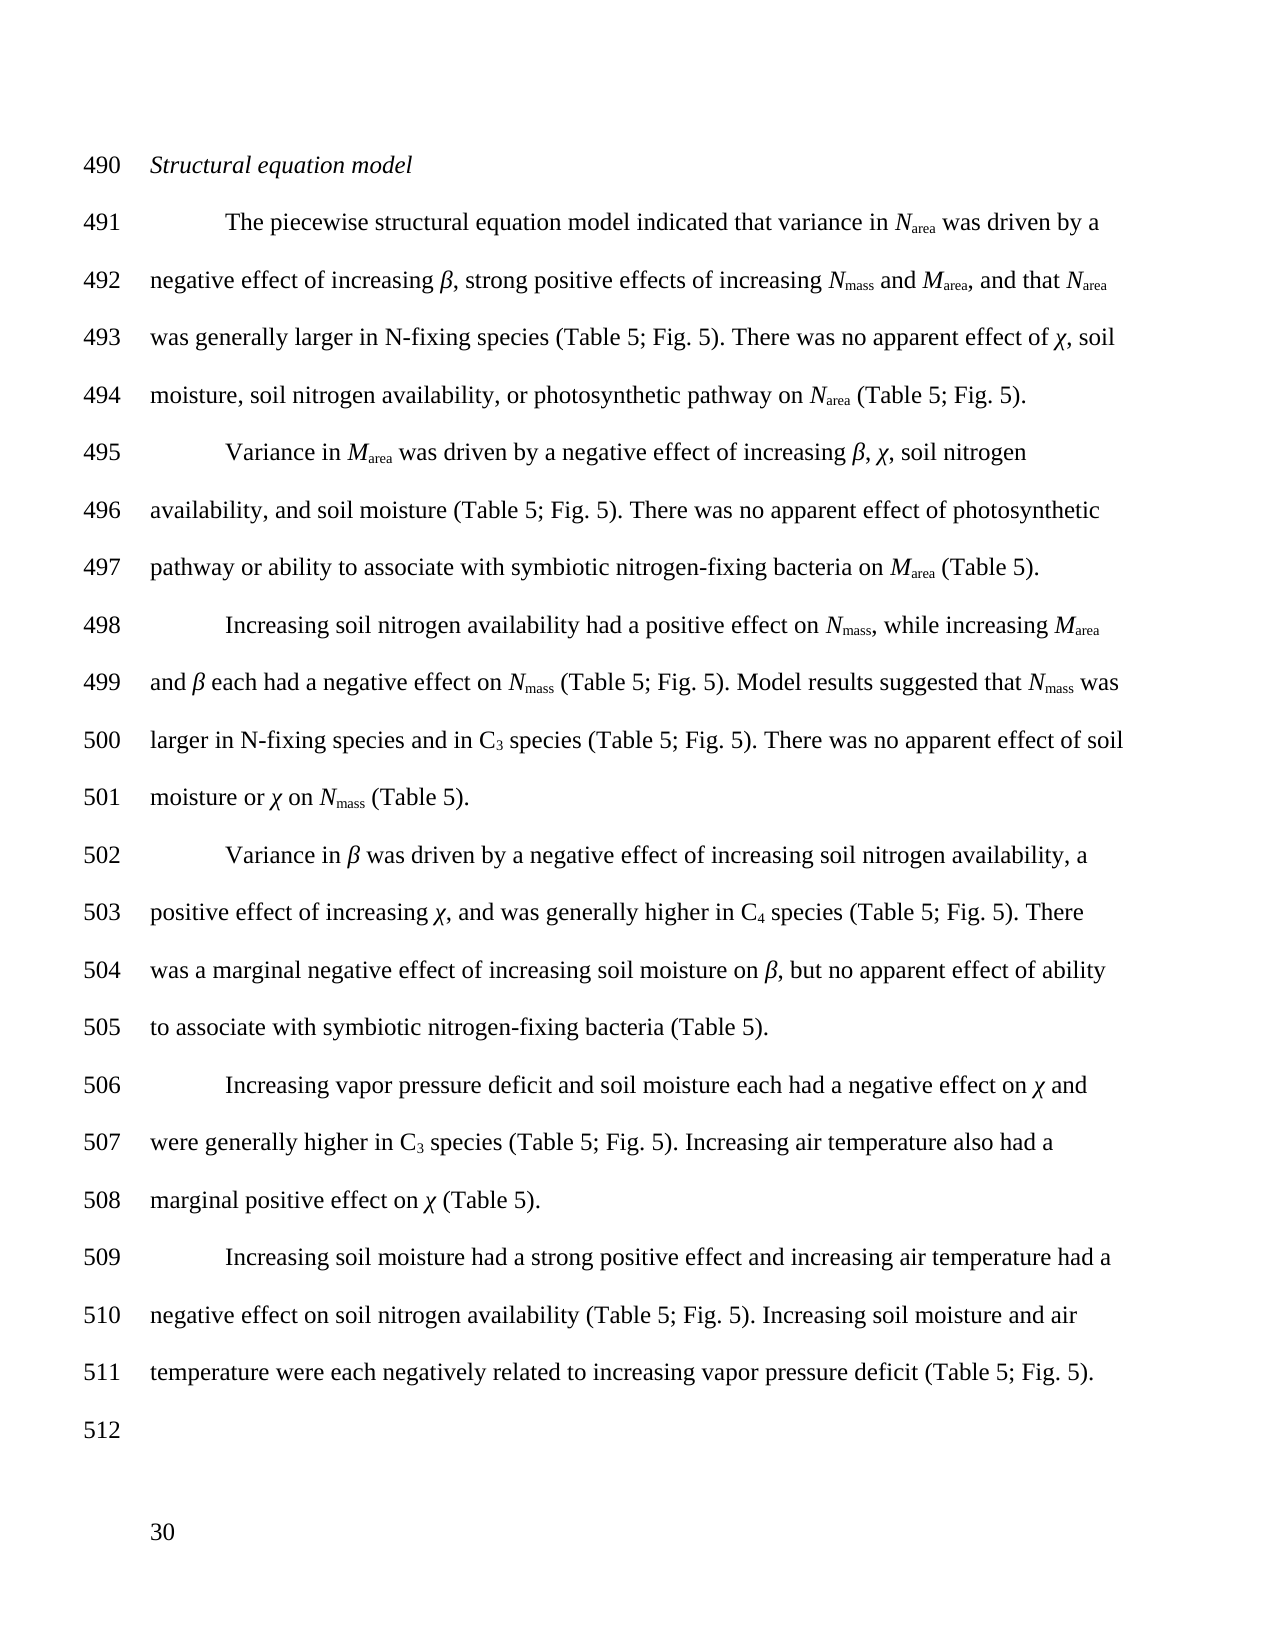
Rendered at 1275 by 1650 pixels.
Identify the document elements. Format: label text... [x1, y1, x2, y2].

text Variance in β was driven by a negative effect of increasing soil nitrogen availability, a positive effect of increasing χ, and was generally higher in C4 species (Table 5; Fig. 5). There was a marginal negative effect of increasing soil moisture on β, but no apparent effect of ability to associate with symbiotic nitrogen-fixing bacteria (Table 5). [150, 840, 1125, 1041]
text The piecewise structural equation model indicated that variance in Narea was driven by a negative effect of increasing β, strong positive effects of increasing Nmass and Marea, and that Narea was generally larger in N-fixing species (Table 5; Fig. 5). There was no apparent effect of χ, soil moisture, soil nitrogen availability, or photosynthetic pathway on Narea (Table 5; Fig. 5). [150, 207, 1125, 409]
text Increasing vapor pressure deficit and soil moisture each had a negative effect on χ and were generally higher in C3 species (Table 5; Fig. 5). Increasing air temperature also had a marginal positive effect on χ (Table 5). [150, 1070, 1125, 1214]
text Structural equation model [150, 150, 1125, 179]
text Increasing soil moisture had a strong positive effect and increasing air temperature had a negative effect on soil nitrogen availability (Table 5; Fig. 5). Increasing soil moisture and air temperature were each negatively related to increasing vapor pressure deficit (Table 5; Fig. 5). [150, 1242, 1125, 1386]
text Variance in Marea was driven by a negative effect of increasing β, χ, soil nitrogen availability, and soil moisture (Table 5; Fig. 5). There was no apparent effect of photosynthetic pathway or ability to associate with symbiotic nitrogen-fixing bacteria on Marea (Table 5). [150, 437, 1125, 581]
text Increasing soil nitrogen availability had a positive effect on Nmass, while increasing Marea and β each had a negative effect on Nmass (Table 5; Fig. 5). Model results suggested that Nmass was larger in N-fixing species and in C3 species (Table 5; Fig. 5). There was no apparent effect of soil moisture or χ on Nmass (Table 5). [150, 610, 1125, 811]
